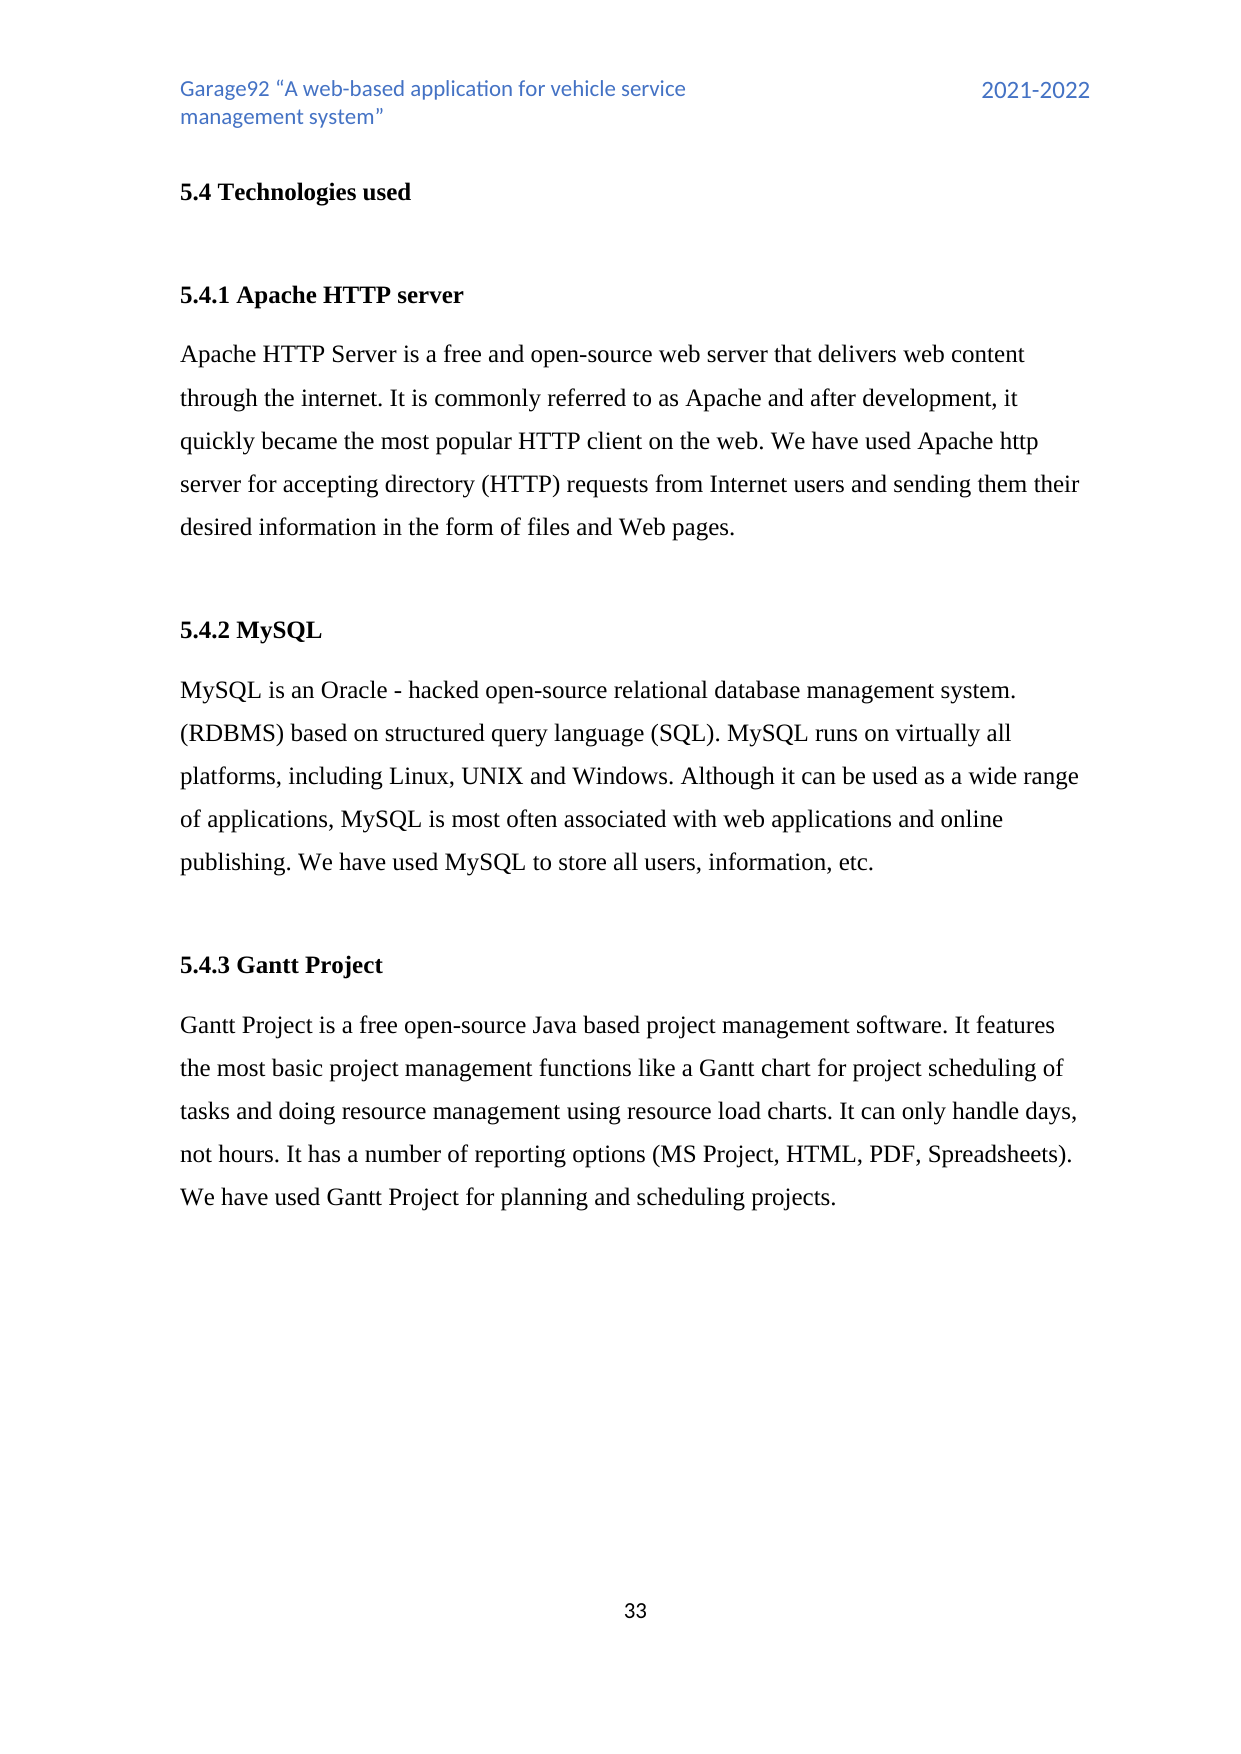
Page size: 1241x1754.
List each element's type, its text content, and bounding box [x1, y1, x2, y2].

text Gantt Project is a free open-source Java based project management software. It features the most basic project management functions like a Gantt chart for project scheduling of tasks and doing resource management using resource load charts. It can only handle days, not hours. It has a number of reporting options (MS Project, HTML, PDF, Spreadsheets). We have used Gantt Project for planning and scheduling projects. [180, 1010, 1090, 1211]
text 5.4 Technologies used [180, 177, 1090, 206]
text 5.4.2 MySQL [180, 615, 1090, 644]
text 5.4.3 Gantt Project [180, 950, 1090, 979]
text 5.4.1 Apache HTTP server [180, 280, 1090, 308]
text MySQL is an Oracle - hacked open-source relational database management system. (RDBMS) based on structured query language (SQL). MySQL runs on virtually all platforms, including Linux, UNIX and Windows. Although it can be used as a wide range of applications, MySQL is most often associated with web applications and online publishing. We have used MySQL to store all users, information, etc. [180, 675, 1090, 876]
text Apache HTTP Server is a free and open-source web server that delivers web content through the internet. It is commonly referred to as Apache and after development, it quickly became the most popular HTTP client on the web. We have used Apache http server for accepting directory (HTTP) requests from Internet users and sending them their desired information in the form of files and Web pages. [180, 339, 1090, 541]
